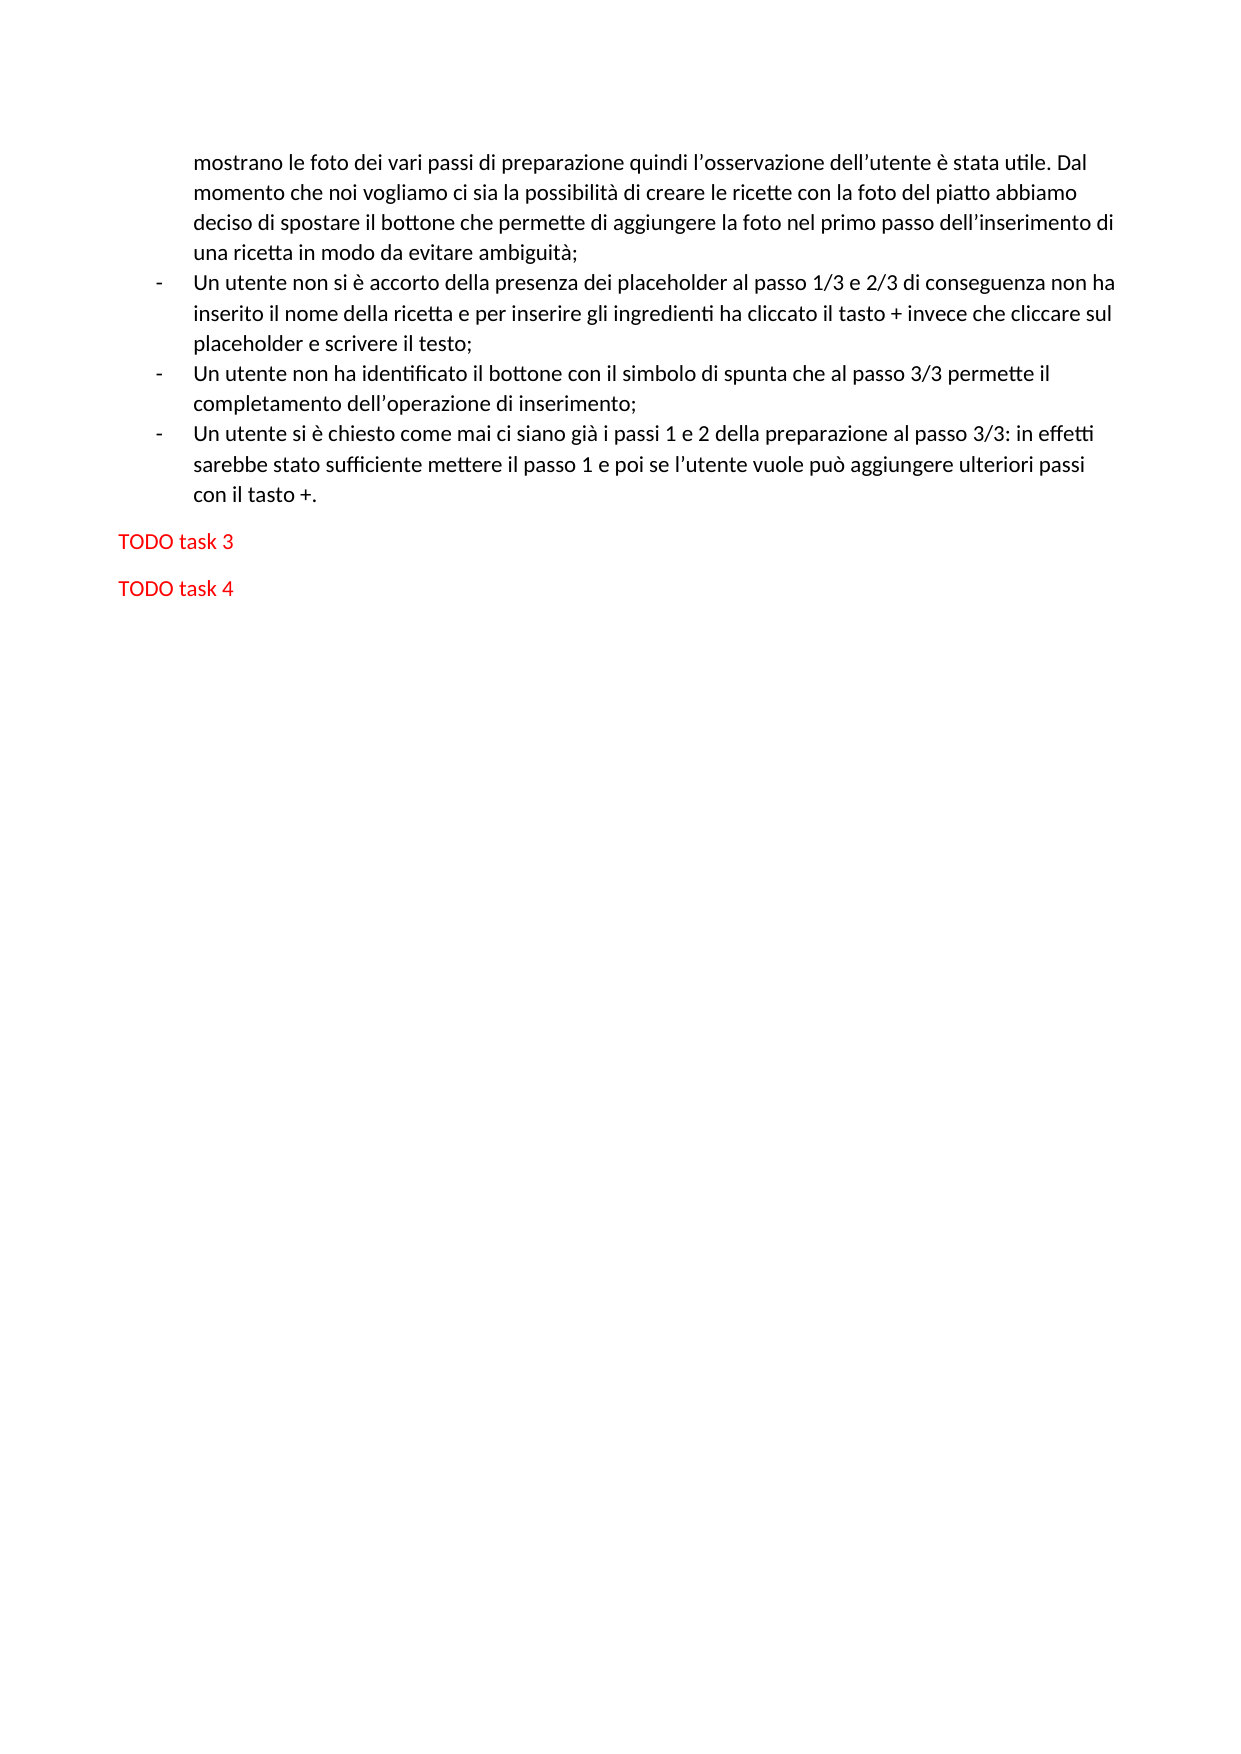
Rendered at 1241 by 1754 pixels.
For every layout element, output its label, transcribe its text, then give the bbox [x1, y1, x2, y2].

text TODO task 4 [118, 574, 1122, 602]
list Un utente non si è accorto della presenza dei placeholder al passo 1/3 e 2/3 di conseguenza non ha inserito il nome della ricetta e per inserire gli ingredienti ha cliccato il tasto + invece che cliccare sul placeholder e scrivere il testo; [156, 268, 1122, 357]
list Un utente si è chiesto come mai ci siano già i passi 1 e 2 della preparazione al passo 3/3: in effetti sarebbe stato sufficiente mettere il passo 1 e poi se l’utente vuole può aggiungere ulteriori passi con il tasto +. [156, 419, 1122, 508]
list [156, 148, 1122, 266]
text TODO task 3 [118, 527, 1122, 555]
list Un utente non ha identificato il bottone con il simbolo di spunta che al passo 3/3 permette il completamento dell’operazione di inserimento; [156, 359, 1122, 417]
